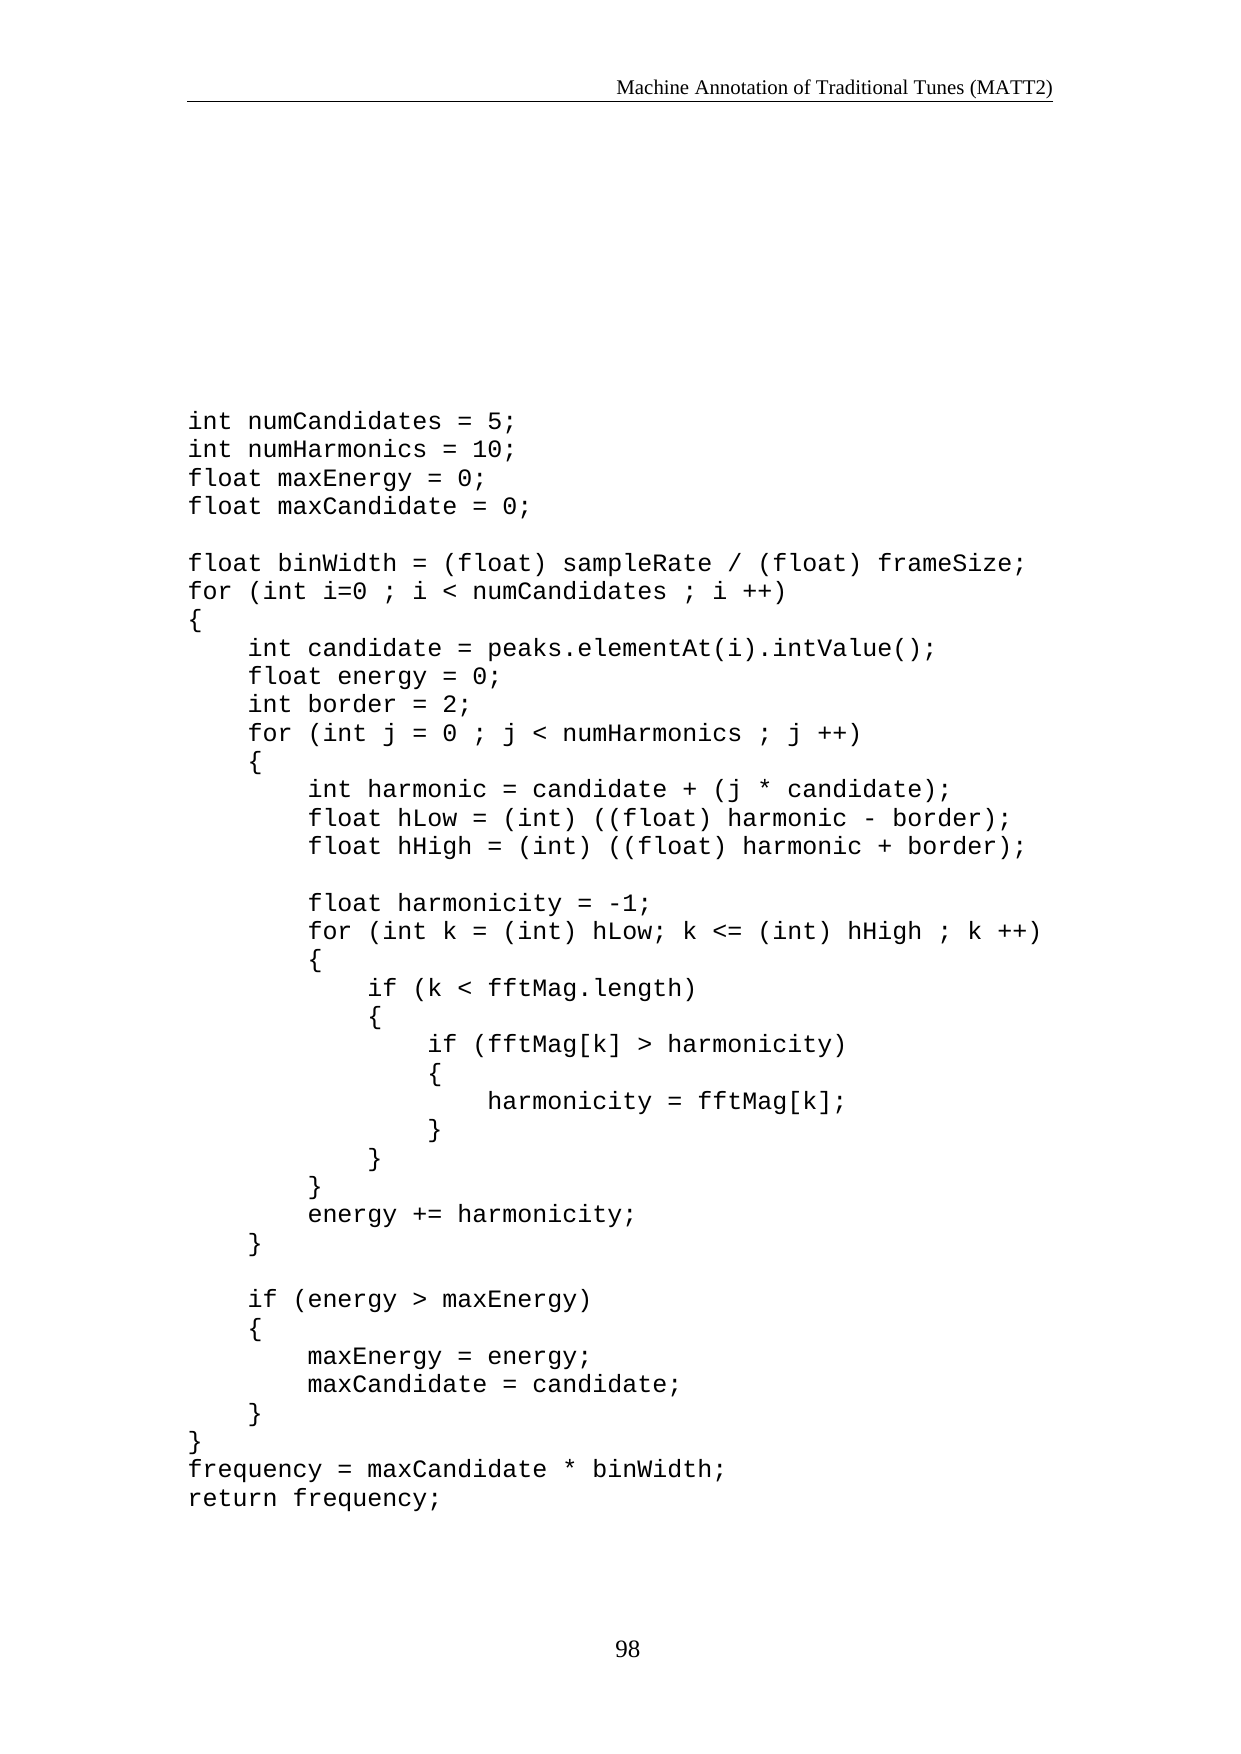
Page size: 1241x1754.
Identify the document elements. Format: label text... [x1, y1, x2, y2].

text float maxCandidate = 0; [187, 494, 1053, 522]
text for (int j = 0 ; j < numHarmonics ; j ++) [187, 720, 1053, 749]
text int harmonic = candidate + (j * candidate); [187, 777, 1053, 805]
text } [187, 1117, 1053, 1145]
text frequency = maxCandidate * binWidth; [187, 1457, 1053, 1485]
text float harmonicity = -1; [187, 890, 1053, 919]
text energy += harmonicity; [187, 1202, 1053, 1230]
text float binWidth = (float) sampleRate / (float) frameSize; [187, 550, 1053, 579]
text for (int i=0 ; i < numCandidates ; i ++) [187, 579, 1053, 607]
text if (fftMag[k] > harmonicity) [187, 1032, 1053, 1060]
text { [187, 1315, 1053, 1344]
text { [187, 1004, 1053, 1032]
text { [187, 947, 1053, 975]
text harmonicity = fftMag[k]; [187, 1089, 1053, 1117]
text int border = 2; [187, 692, 1053, 720]
text } [187, 1400, 1053, 1429]
text { [187, 1060, 1053, 1089]
text float maxEnergy = 0; [187, 465, 1053, 494]
text int numCandidates = 5; [187, 409, 1053, 437]
text float hLow = (int) ((float) harmonic - border); [187, 805, 1053, 834]
text return frequency; [187, 1485, 1053, 1514]
text } [187, 1230, 1053, 1259]
text { [187, 607, 1053, 635]
text if (k < fftMag.length) [187, 975, 1053, 1004]
text if (energy > maxEnergy) [187, 1287, 1053, 1315]
text int numHarmonics = 10; [187, 437, 1053, 465]
text } [187, 1429, 1053, 1457]
text for (int k = (int) hLow; k <= (int) hHigh ; k ++) [187, 919, 1053, 947]
text maxEnergy = energy; [187, 1344, 1053, 1372]
text } [187, 1174, 1053, 1202]
text float energy = 0; [187, 664, 1053, 692]
text float hHigh = (int) ((float) harmonic + border); [187, 834, 1053, 862]
text int candidate = peaks.elementAt(i).intValue(); [187, 635, 1053, 664]
text { [187, 749, 1053, 777]
text } [187, 1145, 1053, 1174]
text maxCandidate = candidate; [187, 1372, 1053, 1400]
